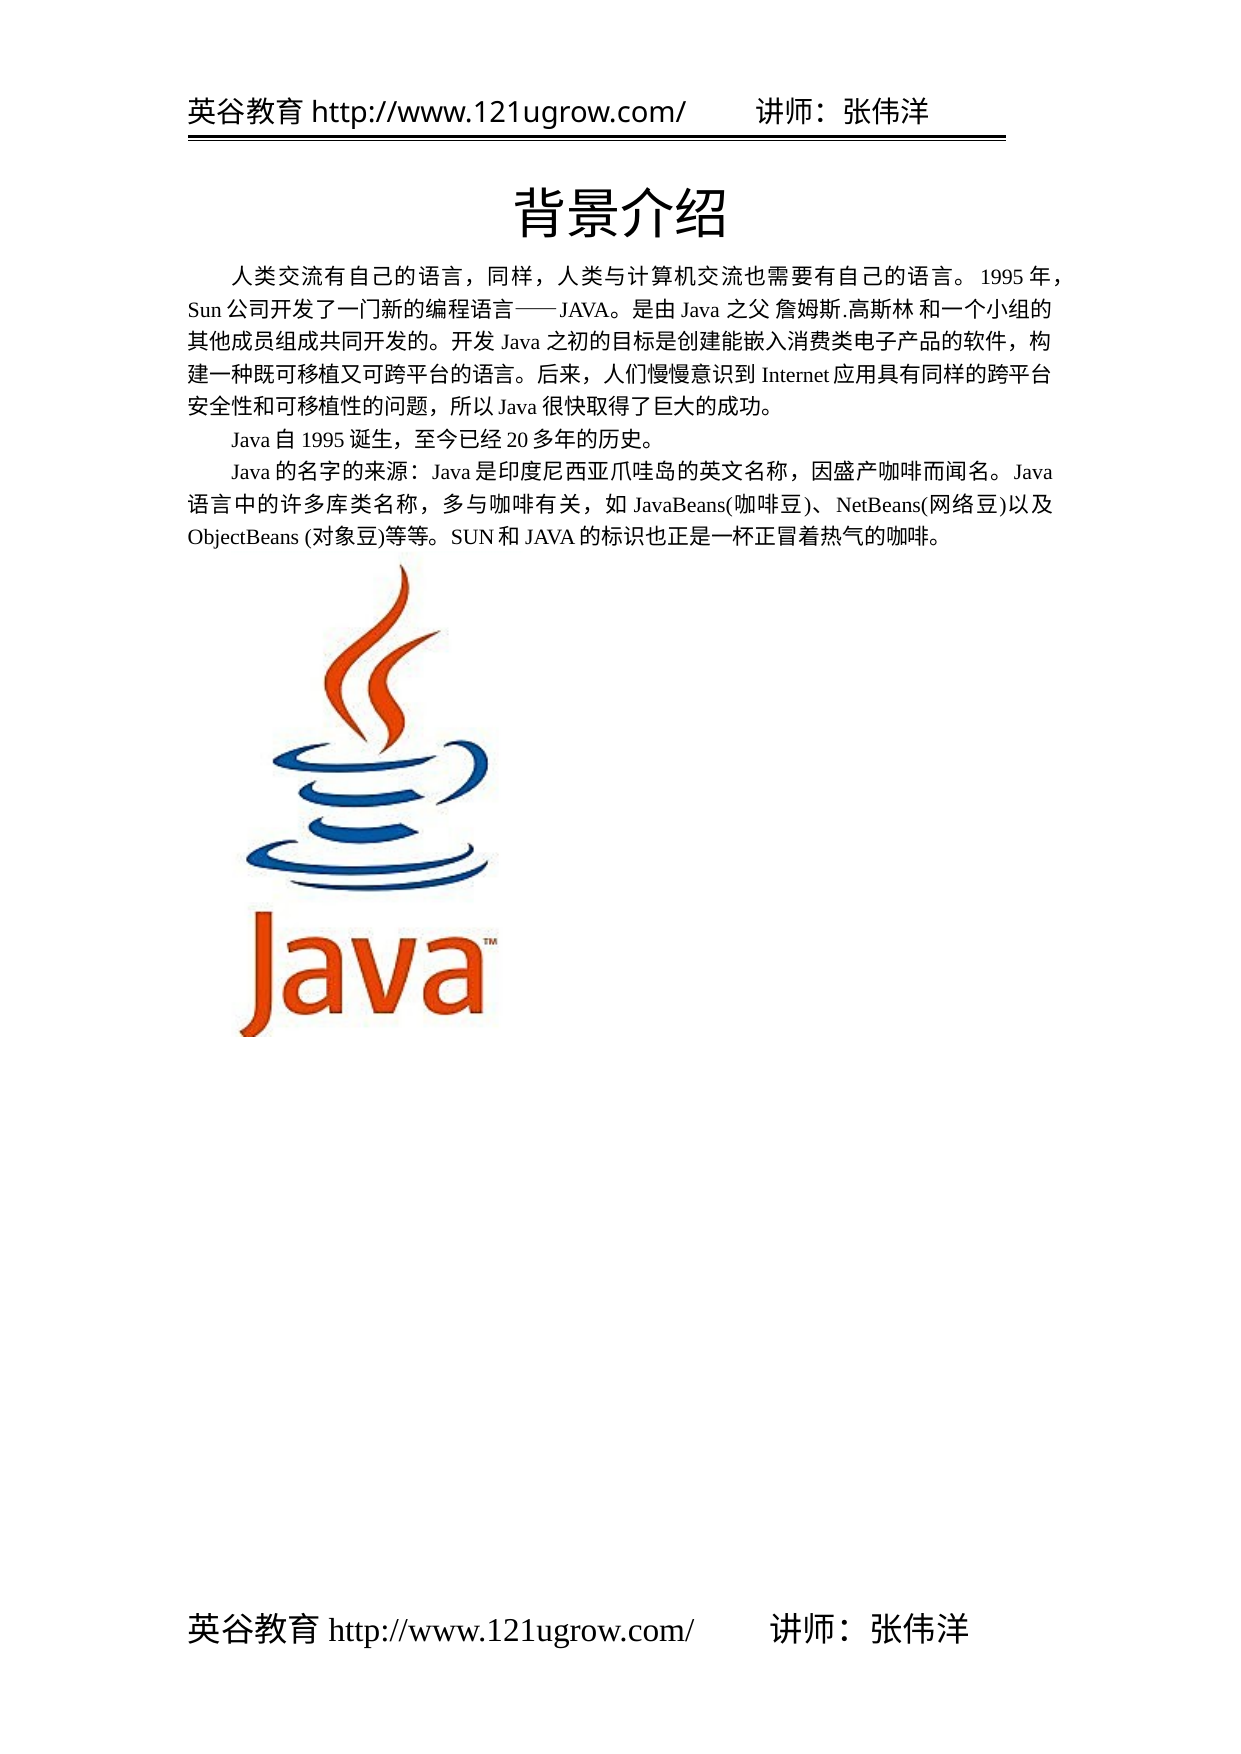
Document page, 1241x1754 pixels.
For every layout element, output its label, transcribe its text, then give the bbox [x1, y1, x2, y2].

text 人类交流有自己的语言，同样，人类与计算机交流也需要有自己的语言。1995年，Sun公司开发了一门新的编程语言——JAVA。是由Java 之父 詹姆斯.高斯林 和一个小组的其他成员组成共同开发的。开发 Java 之初的目标是创建能嵌入消费类电子产品的软件，构建一种既可移植又可跨平台的语言。后来，人们慢慢意识到Internet应用具有同样的跨平台安全性和可移植性的问题，所以Java 很快取得了巨大的成功。 [187, 259, 1053, 421]
subtitle 背景介绍 [187, 161, 1053, 259]
text Java的名字的来源：Java是印度尼西亚爪哇岛的英文名称，因盛产咖啡而闻名。Java语言中的许多库类名称，多与咖啡有关，如JavaBeans(咖啡豆)、NetBeans(网络豆)以及ObjectBeans (对象豆)等等。SUN和JAVA的标识也正是一杯正冒着热气的咖啡。 [187, 454, 1053, 551]
text Java自1995诞生，至今已经20多年的历史。 [187, 421, 1053, 454]
picture [231, 551, 524, 1037]
